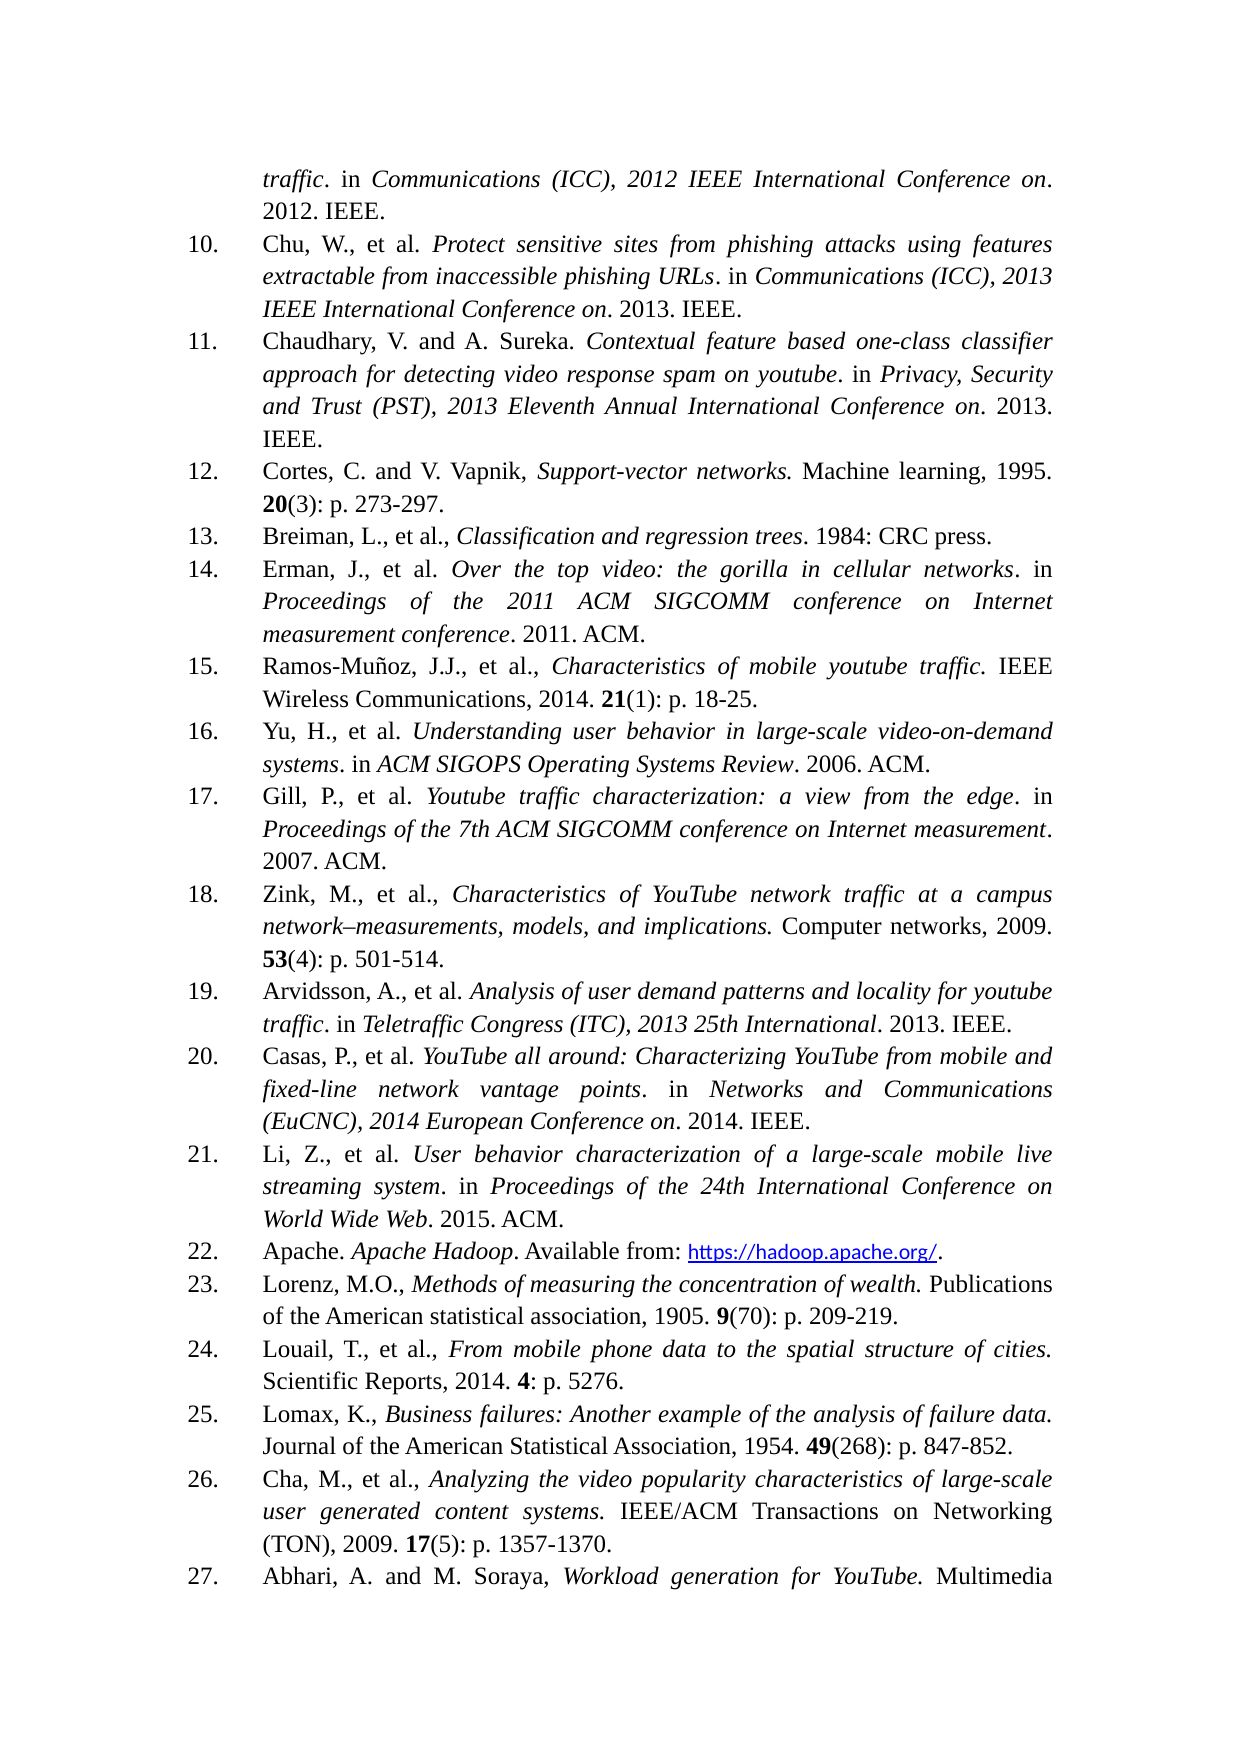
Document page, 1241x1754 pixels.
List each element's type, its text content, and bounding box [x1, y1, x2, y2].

text 10. Chu, W., et al. Protect sensitive sites from phishing attacks using features extractable from inaccessible phishing URLs. in Communications (ICC), 2013 IEEE International Conference on. 2013. IEEE. [187, 227, 1053, 324]
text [187, 1559, 1053, 1592]
text 24. Louail, T., et al., From mobile phone data to the spatial structure of cities. Scientific Reports, 2014. 4: p. 5276. [187, 1332, 1053, 1397]
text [187, 162, 1053, 227]
text 15. Ramos-Muñoz, J.J., et al., Characteristics of mobile youtube traffic. IEEE Wireless Communications, 2014. 21(1): p. 18-25. [187, 649, 1053, 714]
text 14. Erman, J., et al. Over the top video: the gorilla in cellular networks. in Proceedings of the 2011 ACM SIGCOMM conference on Internet measurement conference. 2011. ACM. [187, 552, 1053, 649]
text 25. Lomax, K., Business failures: Another example of the analysis of failure data. Journal of the American Statistical Association, 1954. 49(268): p. 847-852. [187, 1397, 1053, 1462]
text 22. Apache. Apache Hadoop. Available from: https://hadoop.apache.org/. [187, 1234, 1053, 1267]
text 11. Chaudhary, V. and A. Sureka. Contextual feature based one-class classifier approach for detecting video response spam on youtube. in Privacy, Security and Trust (PST), 2013 Eleventh Annual International Conference on. 2013. IEEE. [187, 324, 1053, 454]
text 19. Arvidsson, A., et al. Analysis of user demand patterns and locality for youtube traffic. in Teletraffic Congress (ITC), 2013 25th International. 2013. IEEE. [187, 974, 1053, 1039]
text 20. Casas, P., et al. YouTube all around: Characterizing YouTube from mobile and fixed-line network vantage points. in Networks and Communications (EuCNC), 2014 European Conference on. 2014. IEEE. [187, 1039, 1053, 1137]
text 12. Cortes, C. and V. Vapnik, Support-vector networks. Machine learning, 1995. 20(3): p. 273-297. [187, 454, 1053, 519]
text 23. Lorenz, M.O., Methods of measuring the concentration of wealth. Publications of the American statistical association, 1905. 9(70): p. 209-219. [187, 1267, 1053, 1332]
text 17. Gill, P., et al. Youtube traffic characterization: a view from the edge. in Proceedings of the 7th ACM SIGCOMM conference on Internet measurement. 2007. ACM. [187, 779, 1053, 877]
text 26. Cha, M., et al., Analyzing the video popularity characteristics of large-scale user generated content systems. IEEE/ACM Transactions on Networking (TON), 2009. 17(5): p. 1357-1370. [187, 1462, 1053, 1559]
text 16. Yu, H., et al. Understanding user behavior in large-scale video-on-demand systems. in ACM SIGOPS Operating Systems Review. 2006. ACM. [187, 714, 1053, 779]
text 13. Breiman, L., et al., Classification and regression trees. 1984: CRC press. [187, 519, 1053, 552]
text 18. Zink, M., et al., Characteristics of YouTube network traffic at a campus network–measurements, models, and implications. Computer networks, 2009. 53(4): p. 501-514. [187, 877, 1053, 974]
text 21. Li, Z., et al. User behavior characterization of a large-scale mobile live streaming system. in Proceedings of the 24th International Conference on World Wide Web. 2015. ACM. [187, 1137, 1053, 1234]
